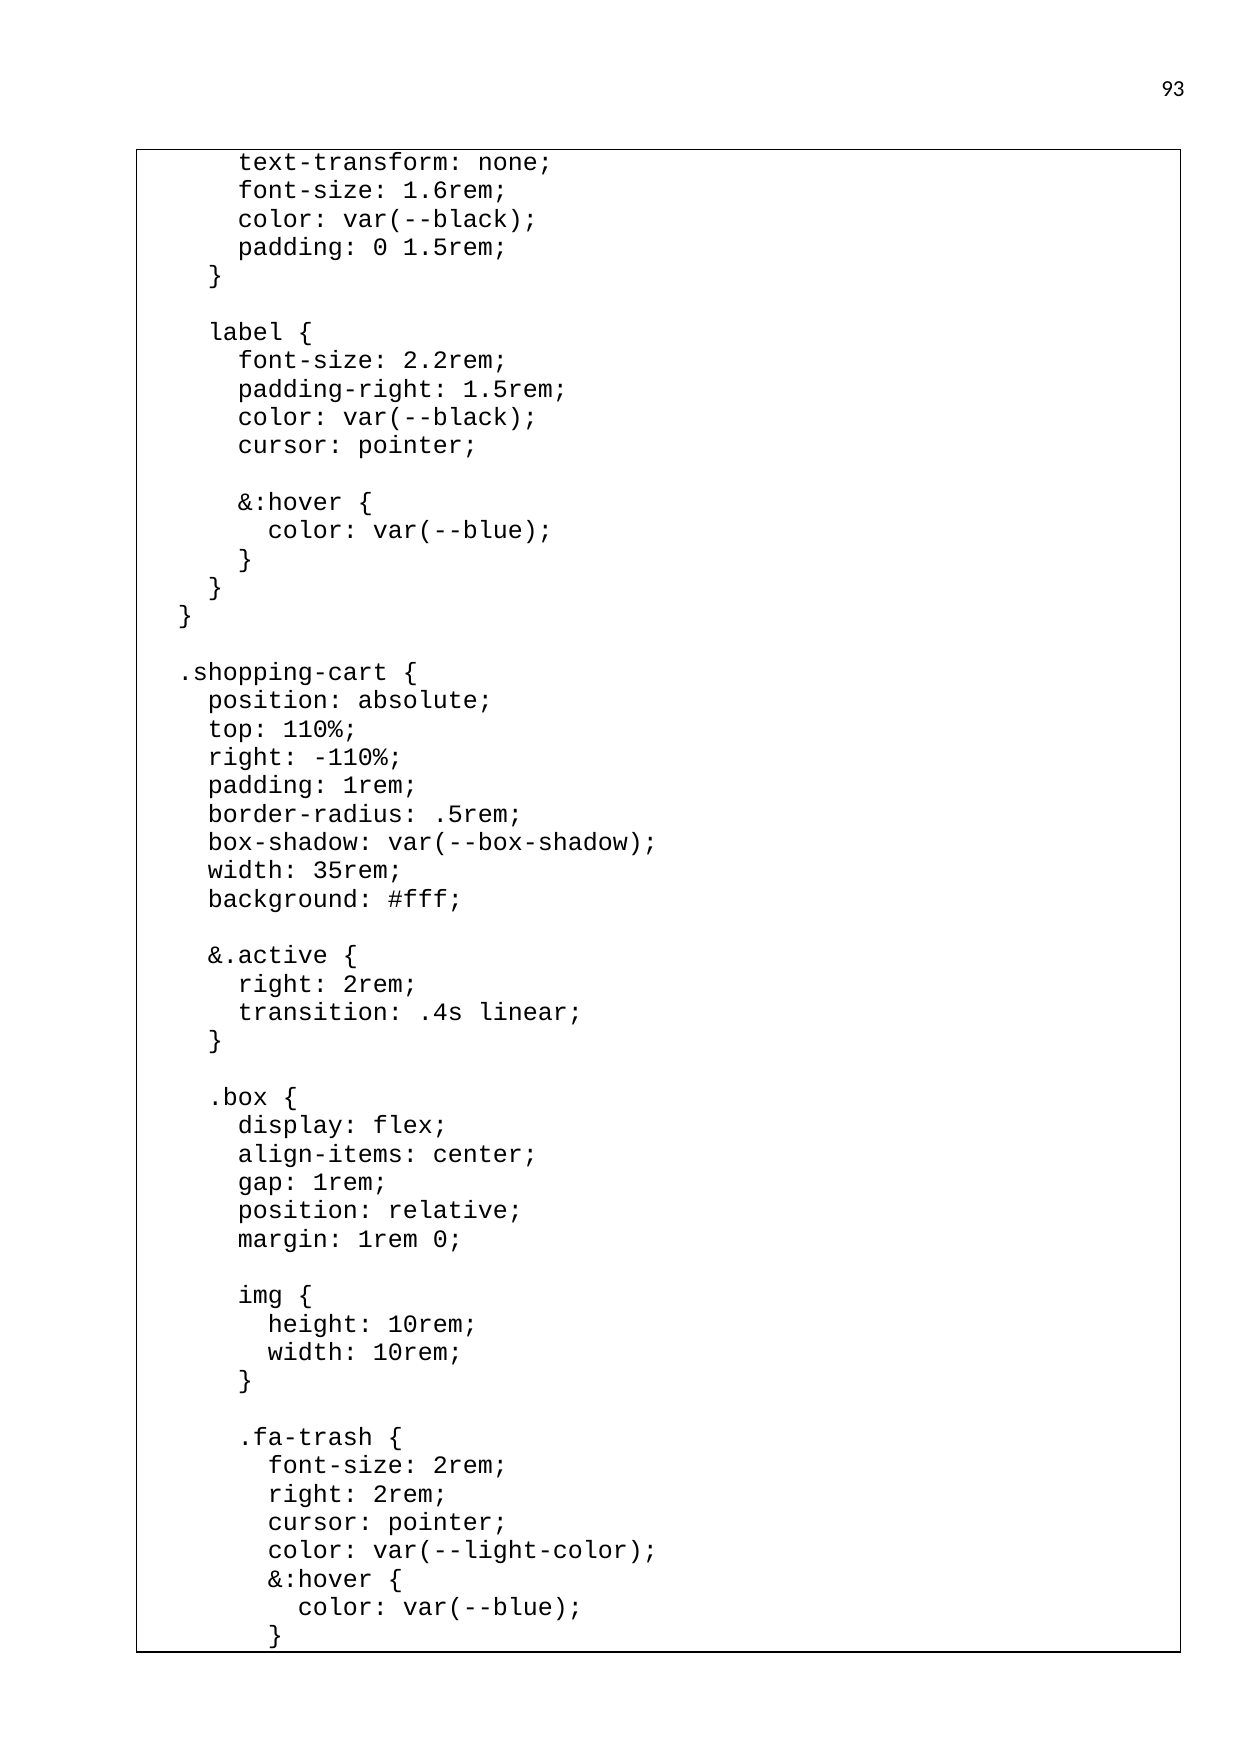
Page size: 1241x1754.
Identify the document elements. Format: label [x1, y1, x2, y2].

table_header [137, 150, 1180, 1651]
